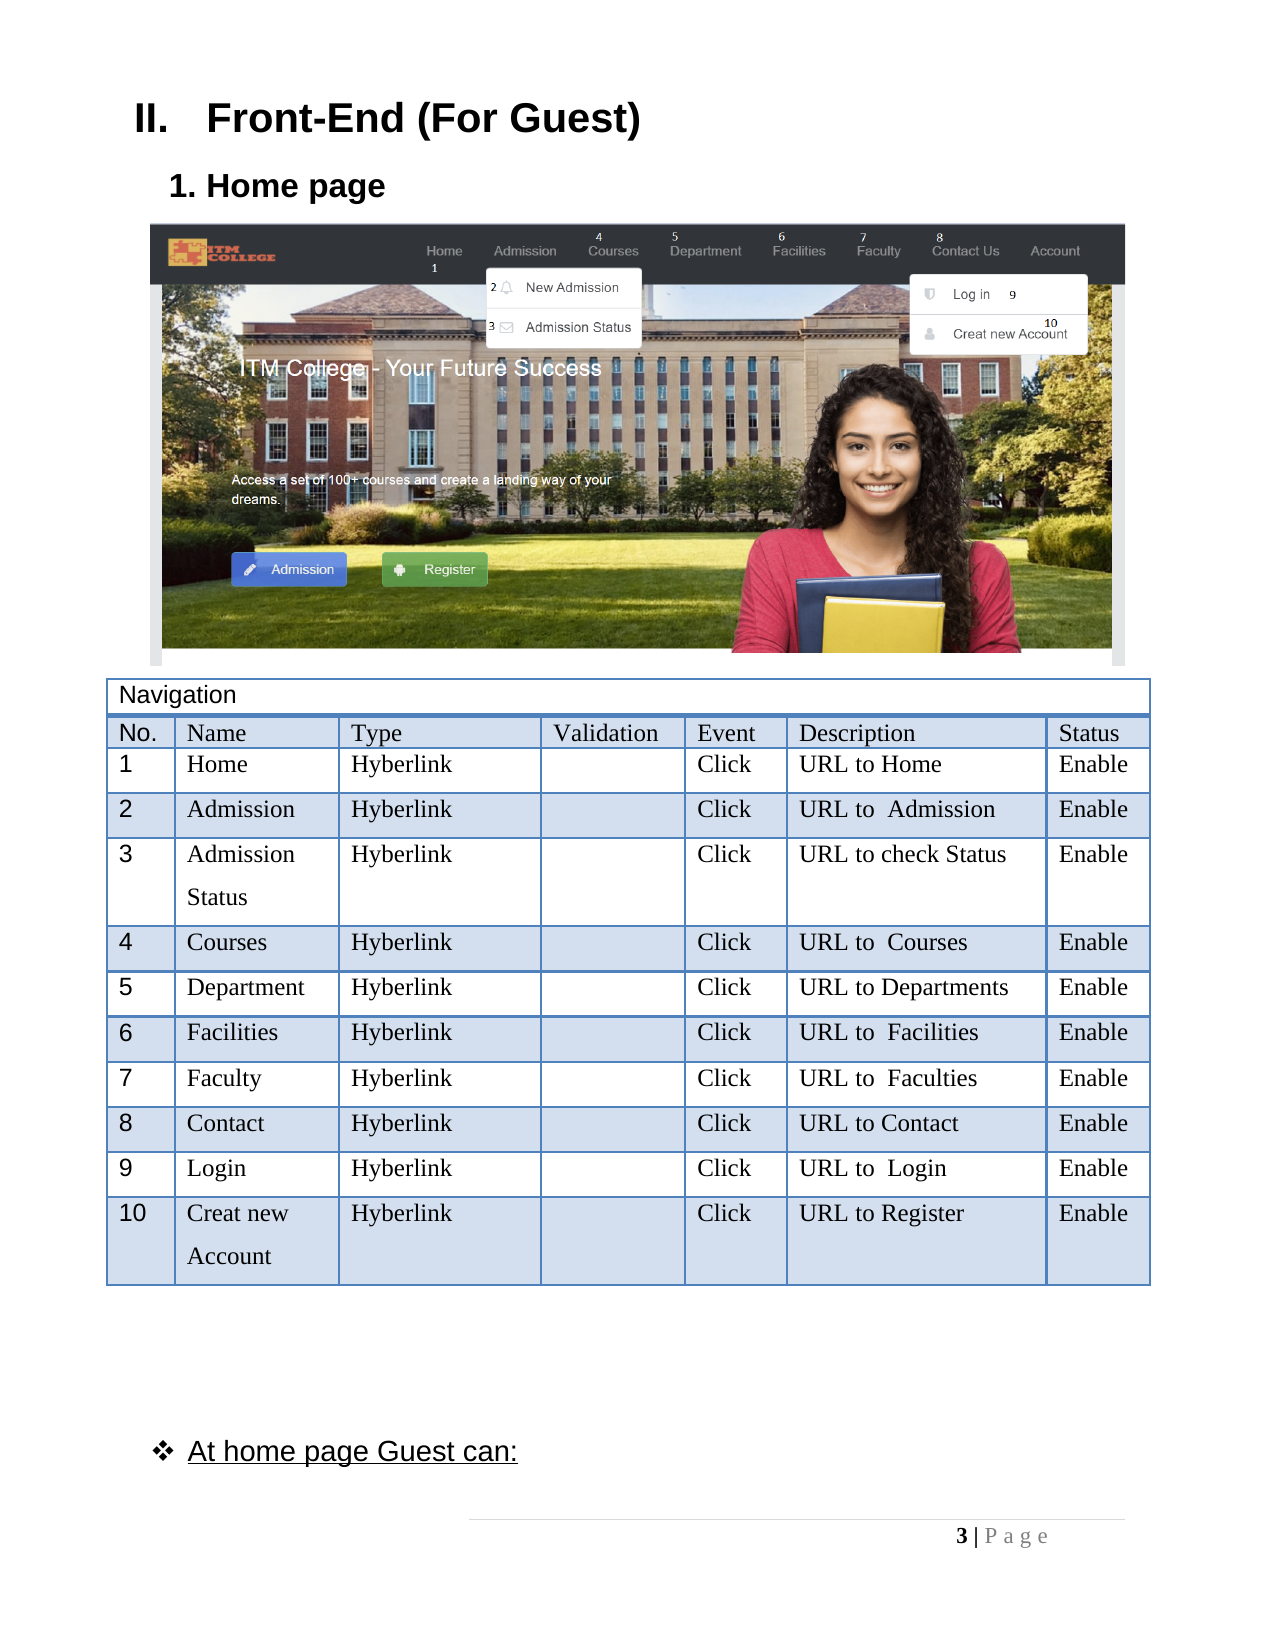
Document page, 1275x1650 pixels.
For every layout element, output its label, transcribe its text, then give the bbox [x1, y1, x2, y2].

table_cell 3 [108, 839, 174, 925]
table_cell URL to Contact [788, 1108, 1045, 1151]
table_cell Department [176, 973, 338, 1015]
table_cell Hyberlink [340, 1108, 540, 1151]
table_cell Click [686, 1108, 786, 1151]
table_cell [542, 839, 684, 925]
table_cell Faculty [176, 1063, 338, 1106]
table_cell Enable [1048, 749, 1149, 792]
table_cell Enable [1048, 927, 1149, 970]
table_cell Click [686, 1198, 786, 1284]
table_header Navigation [108, 680, 1149, 713]
table_cell Type [340, 718, 540, 747]
table_cell Click [686, 973, 786, 1015]
table_cell [542, 1153, 684, 1196]
table_cell [542, 1108, 684, 1151]
table_cell Enable [1048, 1198, 1149, 1284]
table_cell 10 [108, 1198, 174, 1284]
table_cell Enable [1048, 1063, 1149, 1106]
table_cell Enable [1048, 1108, 1149, 1151]
table_cell [542, 927, 684, 970]
table_cell Hyberlink [340, 1063, 540, 1106]
table_cell Click [686, 927, 786, 970]
table_cell Status [1048, 718, 1149, 747]
table_cell Facilities [176, 1018, 338, 1061]
list Home page [169, 166, 1125, 204]
table_cell Courses [176, 927, 338, 970]
table_cell Name [176, 718, 338, 747]
table_cell Admission Status [176, 839, 338, 925]
table_cell Hyberlink [340, 839, 540, 925]
table_cell Hyberlink [340, 794, 540, 837]
table_cell 9 [108, 1153, 174, 1196]
table_cell Admission [176, 794, 338, 837]
table_cell 5 [108, 973, 174, 1015]
table_cell Home [176, 749, 338, 792]
table_cell URL to Departments [788, 973, 1045, 1015]
table_cell Hyberlink [340, 927, 540, 970]
table_cell [542, 973, 684, 1015]
table_cell URL to Register [788, 1198, 1045, 1284]
table_cell 1 [108, 749, 174, 792]
picture [150, 223, 1125, 666]
table_cell 7 [108, 1063, 174, 1106]
table_cell Hyberlink [340, 1153, 540, 1196]
table_cell Click [686, 1063, 786, 1106]
list Front-End (For Guest) [169, 94, 1125, 142]
table_cell Click [686, 749, 786, 792]
table_cell Validation [542, 718, 684, 747]
table_cell Hyberlink [340, 749, 540, 792]
table_cell Click [686, 839, 786, 925]
table_cell Enable [1048, 794, 1149, 837]
list At home page Guest can: [150, 1433, 1125, 1467]
table_cell Contact [176, 1108, 338, 1151]
table_cell 2 [108, 794, 174, 837]
table_cell 6 [108, 1018, 174, 1061]
table_cell Description [788, 718, 1045, 747]
table_cell Hyberlink [340, 973, 540, 1015]
table_cell URL to Admission [788, 794, 1045, 837]
table_cell 8 [108, 1108, 174, 1151]
table_cell URL to Home [788, 749, 1045, 792]
table_cell URL to Login [788, 1153, 1045, 1196]
table_cell Creat new Account [176, 1198, 338, 1284]
table_cell Enable [1048, 1153, 1149, 1196]
table_cell URL to Faculties [788, 1063, 1045, 1106]
table_cell Enable [1048, 973, 1149, 1015]
table_cell [542, 749, 684, 792]
table_cell Hyberlink [340, 1198, 540, 1284]
table_cell [542, 1198, 684, 1284]
table_cell [542, 1018, 684, 1061]
table_cell [542, 1063, 684, 1106]
table_cell Click [686, 794, 786, 837]
table_cell Event [686, 718, 786, 747]
table_cell URL to Facilities [788, 1018, 1045, 1061]
table_cell Login [176, 1153, 338, 1196]
table_cell [542, 794, 684, 837]
table_cell URL to Courses [788, 927, 1045, 970]
table_cell No. [108, 718, 174, 747]
table_cell Hyberlink [340, 1018, 540, 1061]
table_cell Click [686, 1153, 786, 1196]
table_cell 4 [108, 927, 174, 970]
table_cell Enable [1048, 839, 1149, 925]
table_cell Click [686, 1018, 786, 1061]
table_cell Enable [1048, 1018, 1149, 1061]
table_cell URL to check Status [788, 839, 1045, 925]
